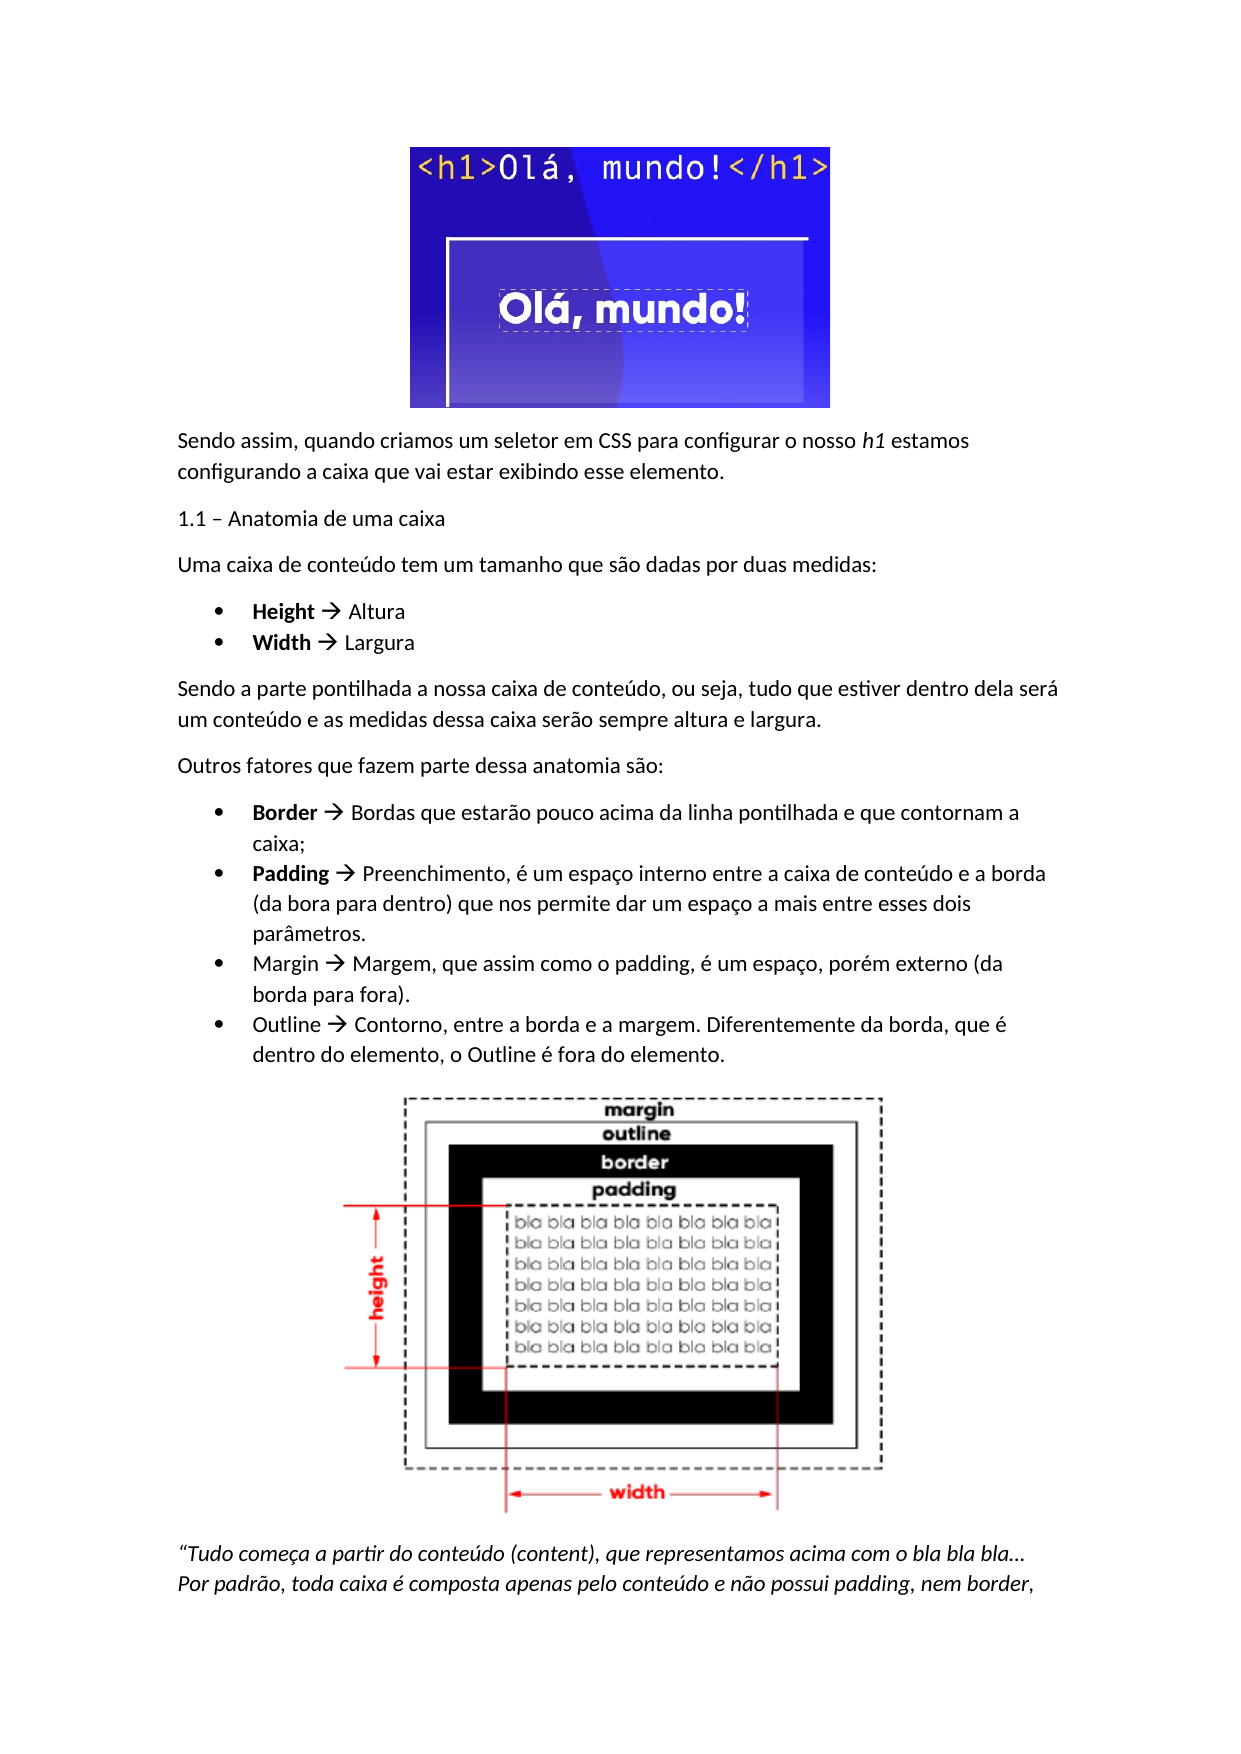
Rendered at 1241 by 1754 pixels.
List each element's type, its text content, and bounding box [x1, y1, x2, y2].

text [177, 1539, 1063, 1597]
list Padding Preenchimento, é um espaço interno entre a caixa de conteúdo e a borda (da bora para dentro) que nos permite dar um espaço a mais entre esses dois parâmetros. [215, 859, 1063, 947]
text Uma caixa de conteúdo tem um tamanho que são dadas por duas medidas: [177, 551, 1063, 578]
list Border Bordas que estarão pouco acima da linha pontilhada e que contornam a caixa; [215, 798, 1063, 857]
text Sendo a parte pontilhada a nossa caixa de conteúdo, ou seja, tudo que estiver dentro dela será um conteúdo e as medidas dessa caixa serão sempre altura e largura. [177, 674, 1063, 733]
picture [410, 147, 831, 408]
list Height Altura [215, 597, 1063, 625]
text Outros fatores que fazem parte dessa anatomia são: [177, 752, 1063, 779]
picture [333, 1087, 907, 1520]
list Outline Contorno, entre a borda e a margem. Diferentemente da borda, que é dentro do elemento, o Outline é fora do elemento. [215, 1010, 1063, 1068]
list Width Largura [215, 628, 1063, 656]
text 1.1 – Anatomia de uma caixa [177, 504, 1063, 532]
list Margin Margem, que assim como o padding, é um espaço, porém externo (da borda para fora). [215, 949, 1063, 1008]
text Sendo assim, quando criamos um seletor em CSS para configurar o nosso h1 estamos configurando a caixa que vai estar exibindo esse elemento. [177, 427, 1063, 485]
